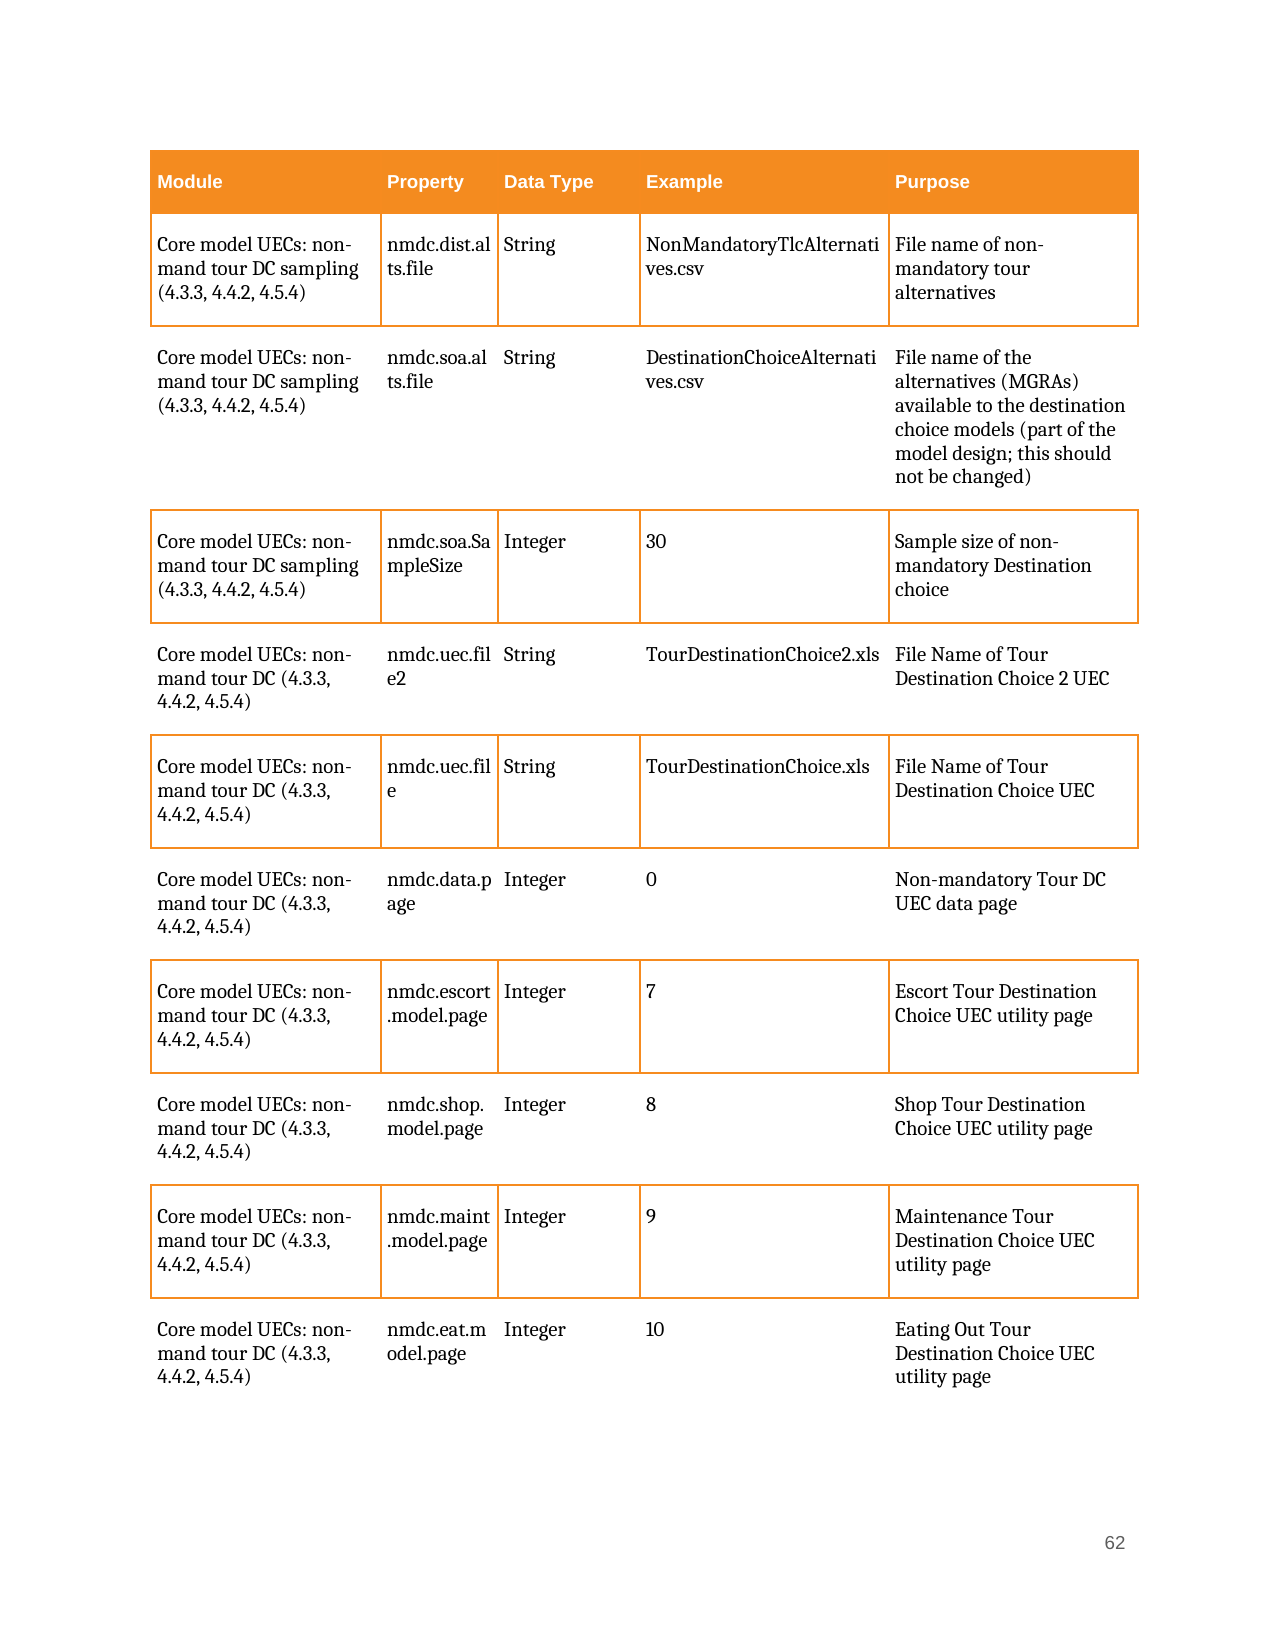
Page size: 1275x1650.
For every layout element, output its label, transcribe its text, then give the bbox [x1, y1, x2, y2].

table_cell Core model UECs: non-mand tour DC (4.3.3, 4.4.2, 4.5.4) [151, 849, 381, 959]
table_cell nmdc.dist.alts.file [382, 214, 497, 325]
table_cell TourDestinationChoice.xls [641, 736, 888, 847]
table_cell 7 [641, 961, 888, 1072]
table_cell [152, 1186, 380, 1297]
table_cell Core model UECs: non-mand tour DC (4.3.3, 4.4.2, 4.5.4) [151, 1074, 381, 1184]
table_header Module [152, 152, 380, 212]
table_cell File Name of Tour Destination Choice 2 UEC [889, 624, 1138, 734]
table_cell Integer [498, 1074, 640, 1184]
table_cell nmdc.shop.model.page [381, 1074, 498, 1184]
table_header Property [382, 152, 497, 212]
table_header Data Type [499, 152, 639, 212]
table_cell nmdc.uec.file [382, 736, 497, 847]
table_cell Core model UECs: non-mand tour DC sampling (4.3.3, 4.4.2, 4.5.4) [151, 327, 381, 509]
table_cell Core model UECs: non-mand tour DC sampling (4.3.3, 4.4.2, 4.5.4) [152, 511, 380, 622]
table_cell Escort Tour Destination Choice UEC utility page [890, 961, 1137, 1072]
table_cell nmdc.uec.file2 [381, 624, 498, 734]
table_cell 8 [640, 1074, 889, 1184]
table_header Purpose [890, 152, 1137, 212]
table_cell Non-mandatory Tour DC UEC data page [889, 849, 1138, 959]
table_cell NonMandatoryTlcAlternatives.csv [641, 214, 888, 325]
table_cell nmdc.soa.alts.file [381, 327, 498, 509]
table_cell nmdc.maint.model.page [382, 1186, 497, 1297]
table_cell String [498, 327, 640, 509]
table_cell 9 [641, 1186, 888, 1297]
table_cell String [498, 624, 640, 734]
table_cell Core model UECs: non-mand tour DC (4.3.3, 4.4.2, 4.5.4) [152, 736, 380, 847]
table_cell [152, 214, 380, 325]
table_cell Sample size of non-mandatory Destination choice [890, 511, 1137, 622]
table_cell Maintenance Tour Destination Choice UEC utility page [890, 1186, 1137, 1297]
table_cell nmdc.data.page [381, 849, 498, 959]
table_cell File Name of Tour Destination Choice UEC [890, 736, 1137, 847]
table_cell String [499, 736, 639, 847]
table_cell Core model UECs: non-mand tour DC (4.3.3, 4.4.2, 4.5.4) [152, 961, 380, 1072]
table_cell Integer [498, 849, 640, 959]
table_cell Integer [498, 1299, 640, 1409]
table_cell 10 [640, 1299, 889, 1409]
table_cell TourDestinationChoice2.xls [640, 624, 889, 734]
table_cell String [499, 214, 639, 325]
table_cell Integer [499, 961, 639, 1072]
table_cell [151, 1299, 381, 1409]
table_cell DestinationChoiceAlternatives.csv [640, 327, 889, 509]
table_cell Integer [499, 511, 639, 622]
table_cell 30 [641, 511, 888, 622]
table_cell Integer [499, 1186, 639, 1297]
table_cell 0 [640, 849, 889, 959]
table_cell Eating Out Tour Destination Choice UEC utility page [889, 1299, 1138, 1409]
table_cell Core model UECs: non-mand tour DC (4.3.3, 4.4.2, 4.5.4) [151, 624, 381, 734]
table_cell File name of the alternatives (MGRAs) available to the destination choice models (part of the model design; this should not be changed) [889, 327, 1138, 509]
table_cell nmdc.eat.model.page [381, 1299, 498, 1409]
table_cell Shop Tour Destination Choice UEC utility page [889, 1074, 1138, 1184]
table_cell nmdc.soa.SampleSize [382, 511, 497, 622]
table_header Example [641, 152, 888, 212]
table_cell File name of non-mandatory tour alternatives [890, 214, 1137, 325]
table_cell nmdc.escort.model.page [382, 961, 497, 1072]
